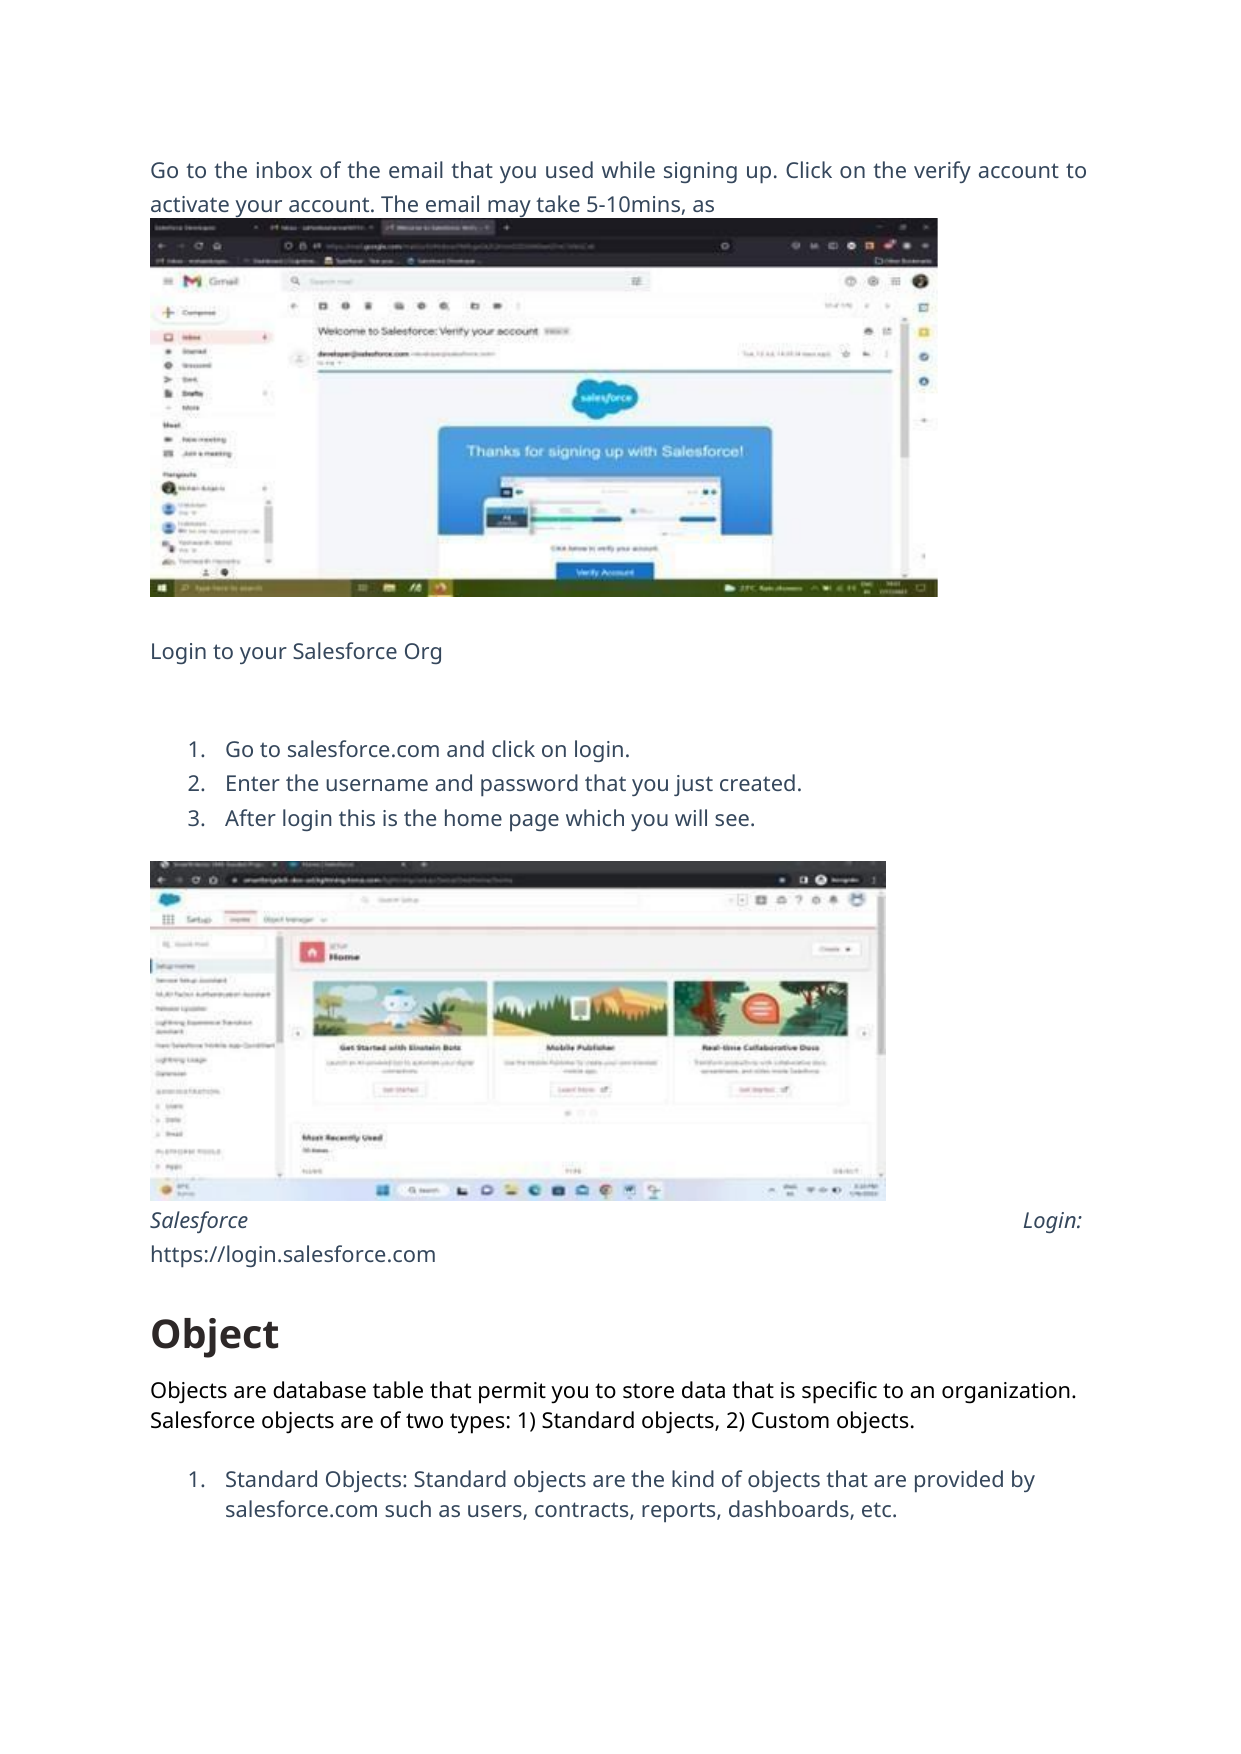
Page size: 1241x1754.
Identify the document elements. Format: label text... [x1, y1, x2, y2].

text Go to the inbox of the email that you used while signing up. Click on the verify account to activate your account. The email may take 5-10mins, as [150, 150, 1090, 219]
list Enter the username and password that you just created. [187, 763, 1090, 798]
list Go to salesforce.com and click on login. [187, 729, 1090, 763]
text Salesforce Login: https://login.salesforce.com [150, 1201, 1090, 1269]
picture [150, 218, 938, 597]
picture [150, 861, 886, 1201]
text Object [150, 1301, 1090, 1360]
list Standard Objects: Standard objects are the kind of objects that are provided by salesforce.com such as users, contracts, reports, dashboards, etc. [187, 1464, 1090, 1524]
text Login to your Salesforce Org [150, 597, 1090, 666]
list After login this is the home page which you will see. [187, 798, 1090, 832]
text Objects are database table that permit you to store data that is specific to an organization. Salesforce objects are of two types: 1) Standard objects, 2) Custom objects. [150, 1376, 1090, 1435]
